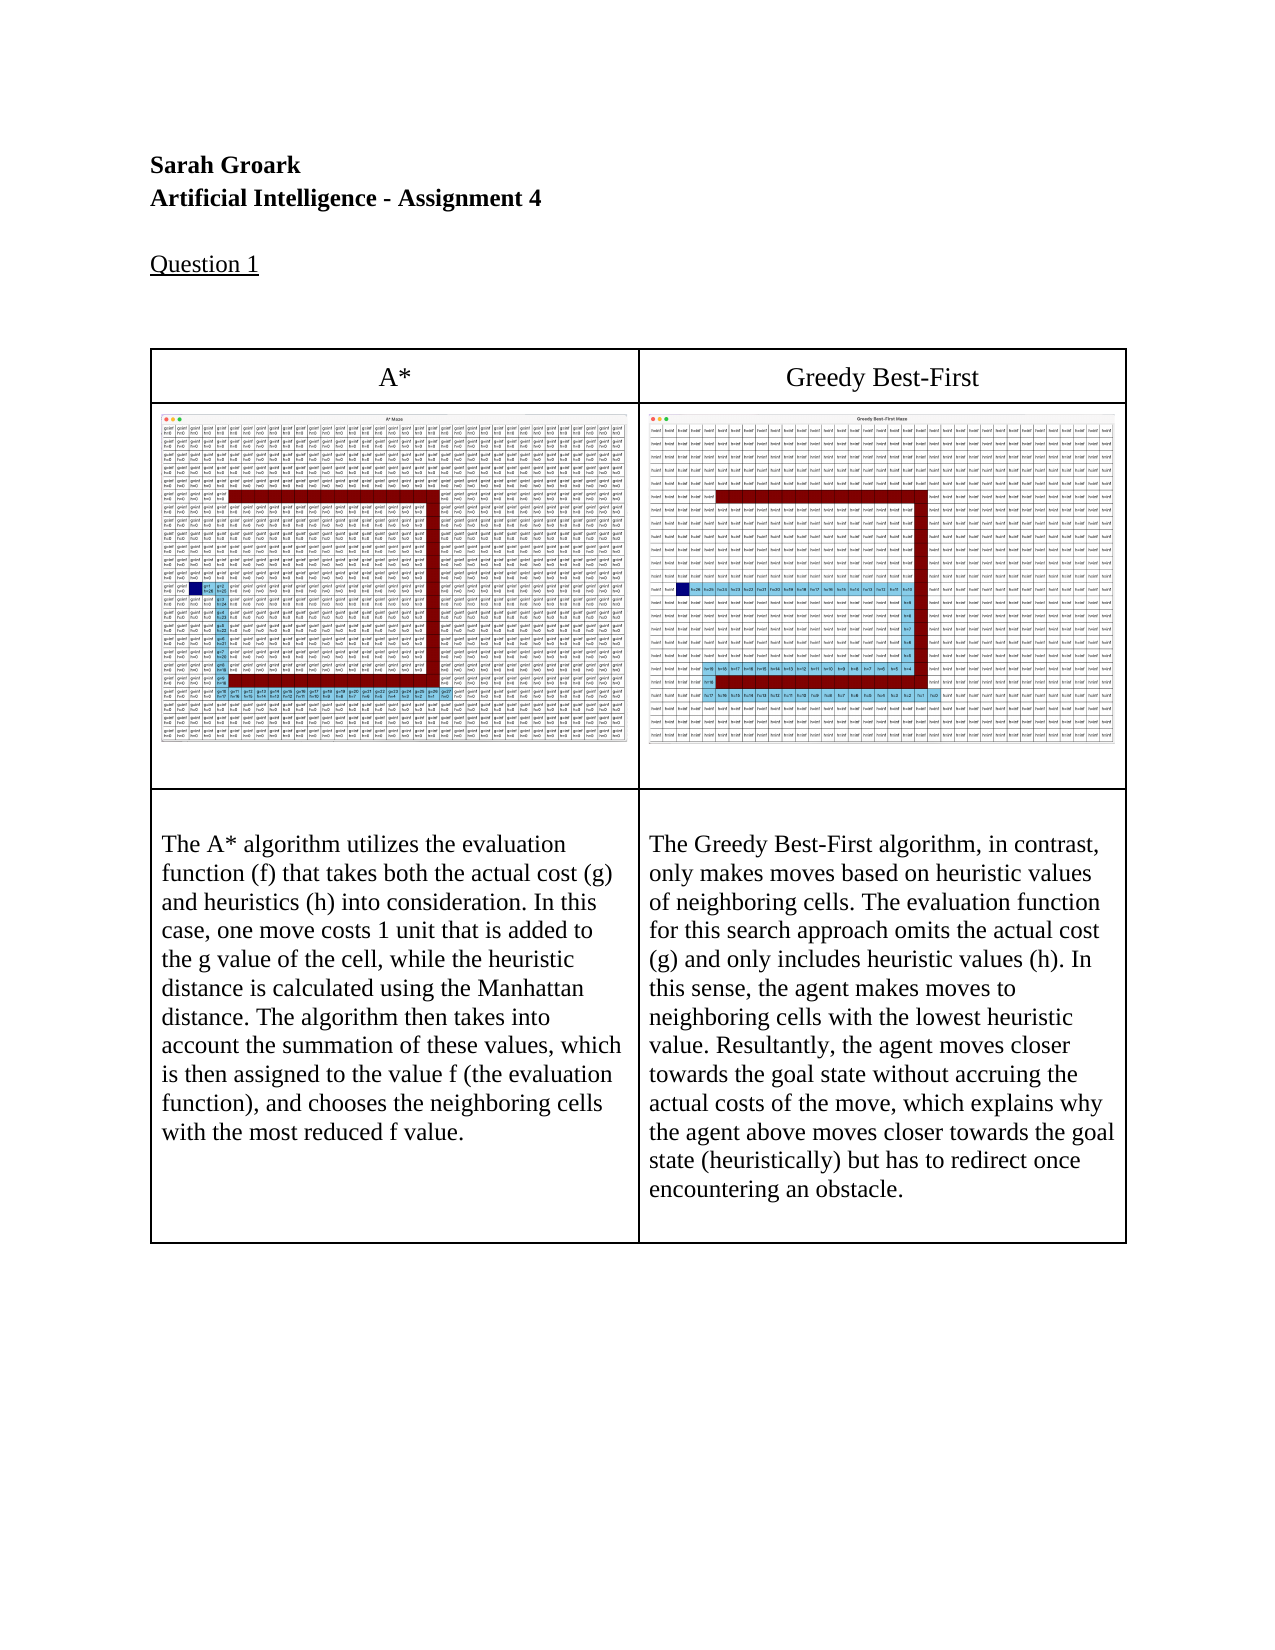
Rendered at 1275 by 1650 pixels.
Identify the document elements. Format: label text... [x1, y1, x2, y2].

text Sarah Groark [150, 150, 1125, 179]
picture [161, 414, 628, 742]
table_cell [640, 404, 1125, 788]
table_header A* [152, 350, 638, 402]
table_header Greedy Best-First [640, 350, 1125, 402]
text Artificial Intelligence - Assignment 4 [150, 183, 1125, 212]
picture [648, 414, 1115, 744]
table_cell [152, 404, 638, 788]
table_cell The A* algorithm utilizes the evaluation function (f) that takes both the actual cost (g) and heuristics (h) into consideration. In this case, one move costs 1 unit that is added to the g value of the cell, while the heuristic distance is calculated using the Manhattan distance. The algorithm then takes into account the summation of these values, which is then assigned to the value f (the evaluation function), and chooses the neighboring cells with the most reduced f value. [152, 790, 638, 1242]
text Question 1 [150, 249, 1125, 278]
table_cell The Greedy Best-First algorithm, in contrast, only makes moves based on heuristic values of neighboring cells. The evaluation function for this search approach omits the actual cost (g) and only includes heuristic values (h). In this sense, the agent makes moves to neighboring cells with the lowest heuristic value. Resultantly, the agent moves closer towards the goal state without accruing the actual costs of the move, which explains why the agent above moves closer towards the goal state (heuristically) but has to redirect once encountering an obstacle. [640, 790, 1125, 1242]
